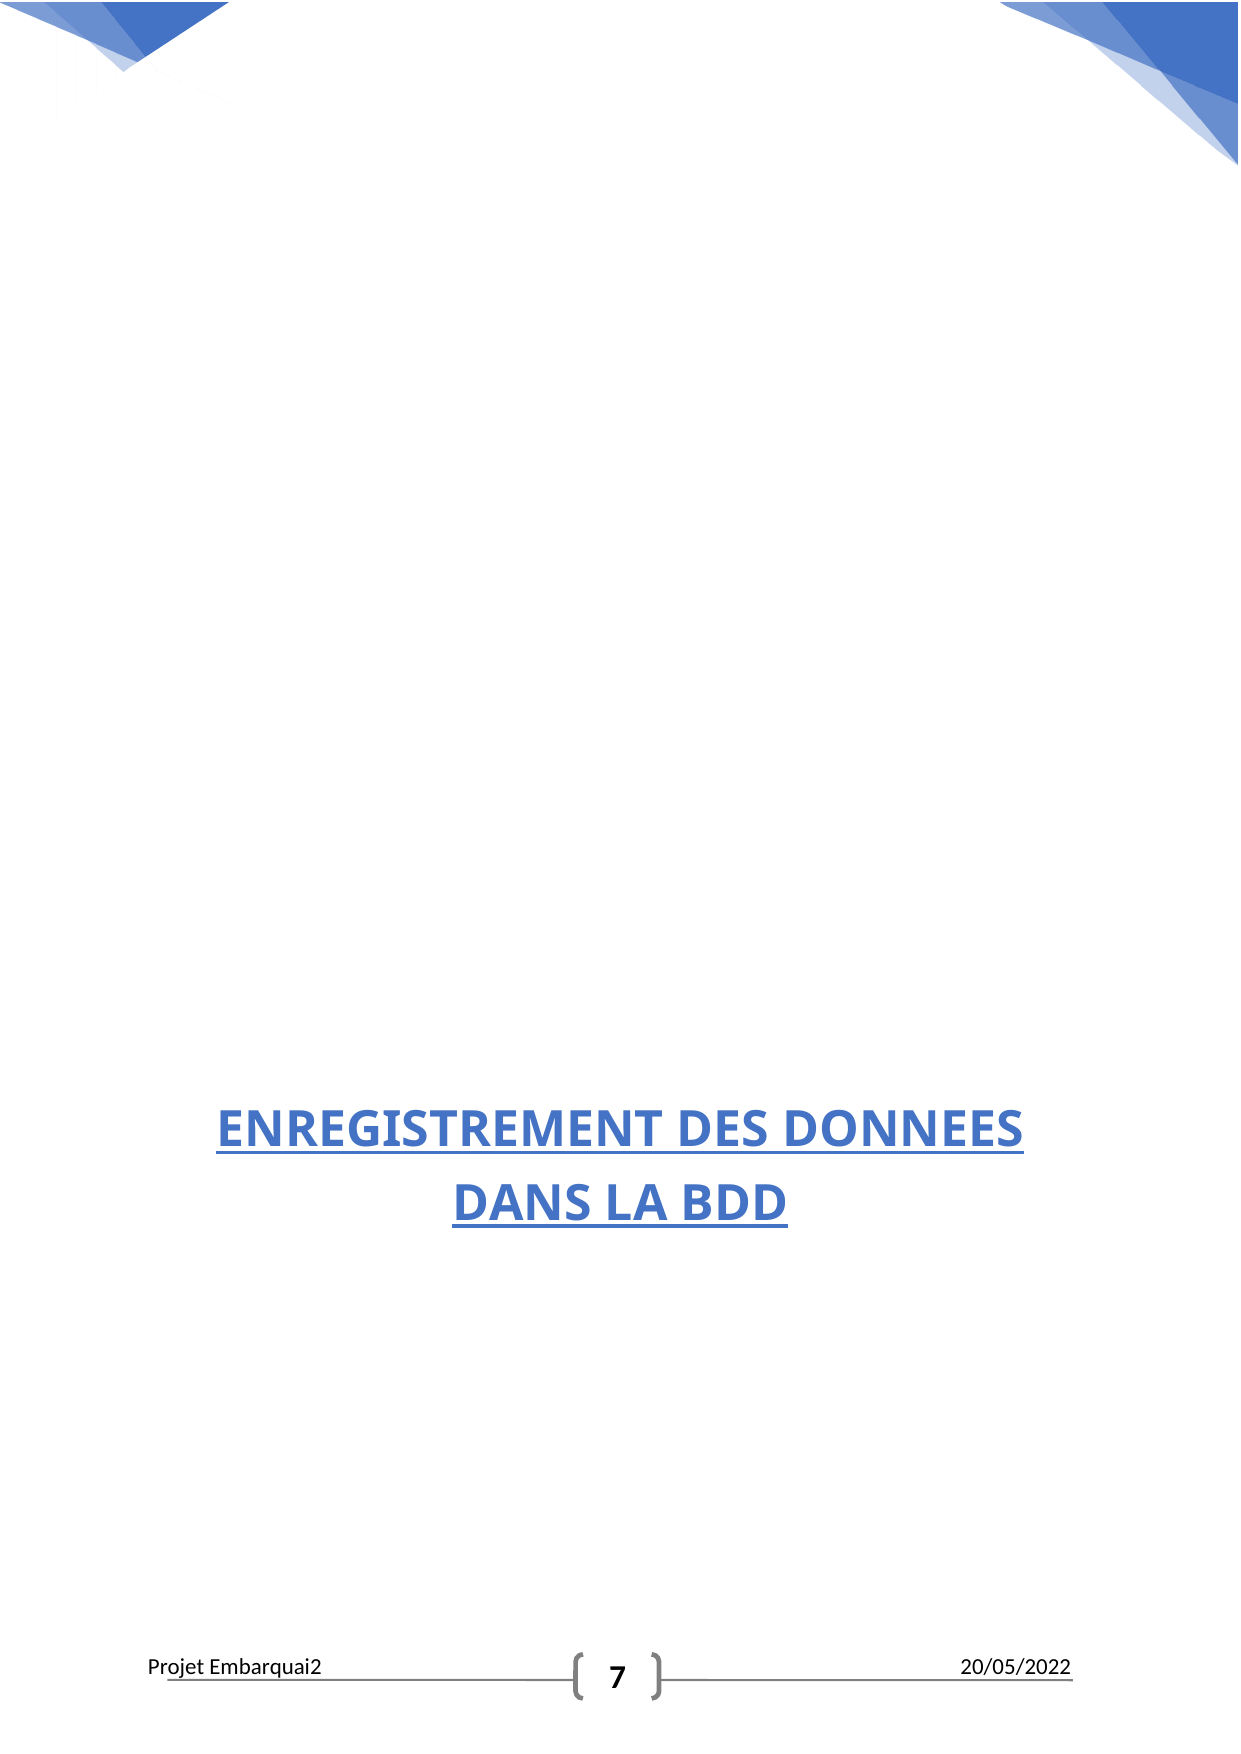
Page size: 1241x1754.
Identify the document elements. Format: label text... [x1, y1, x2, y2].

picture [996, 2, 1238, 168]
subtitle ENREGISTREMENT DES DONNEES DANS LA BDD [148, 1093, 1093, 1382]
picture [0, 2, 233, 168]
